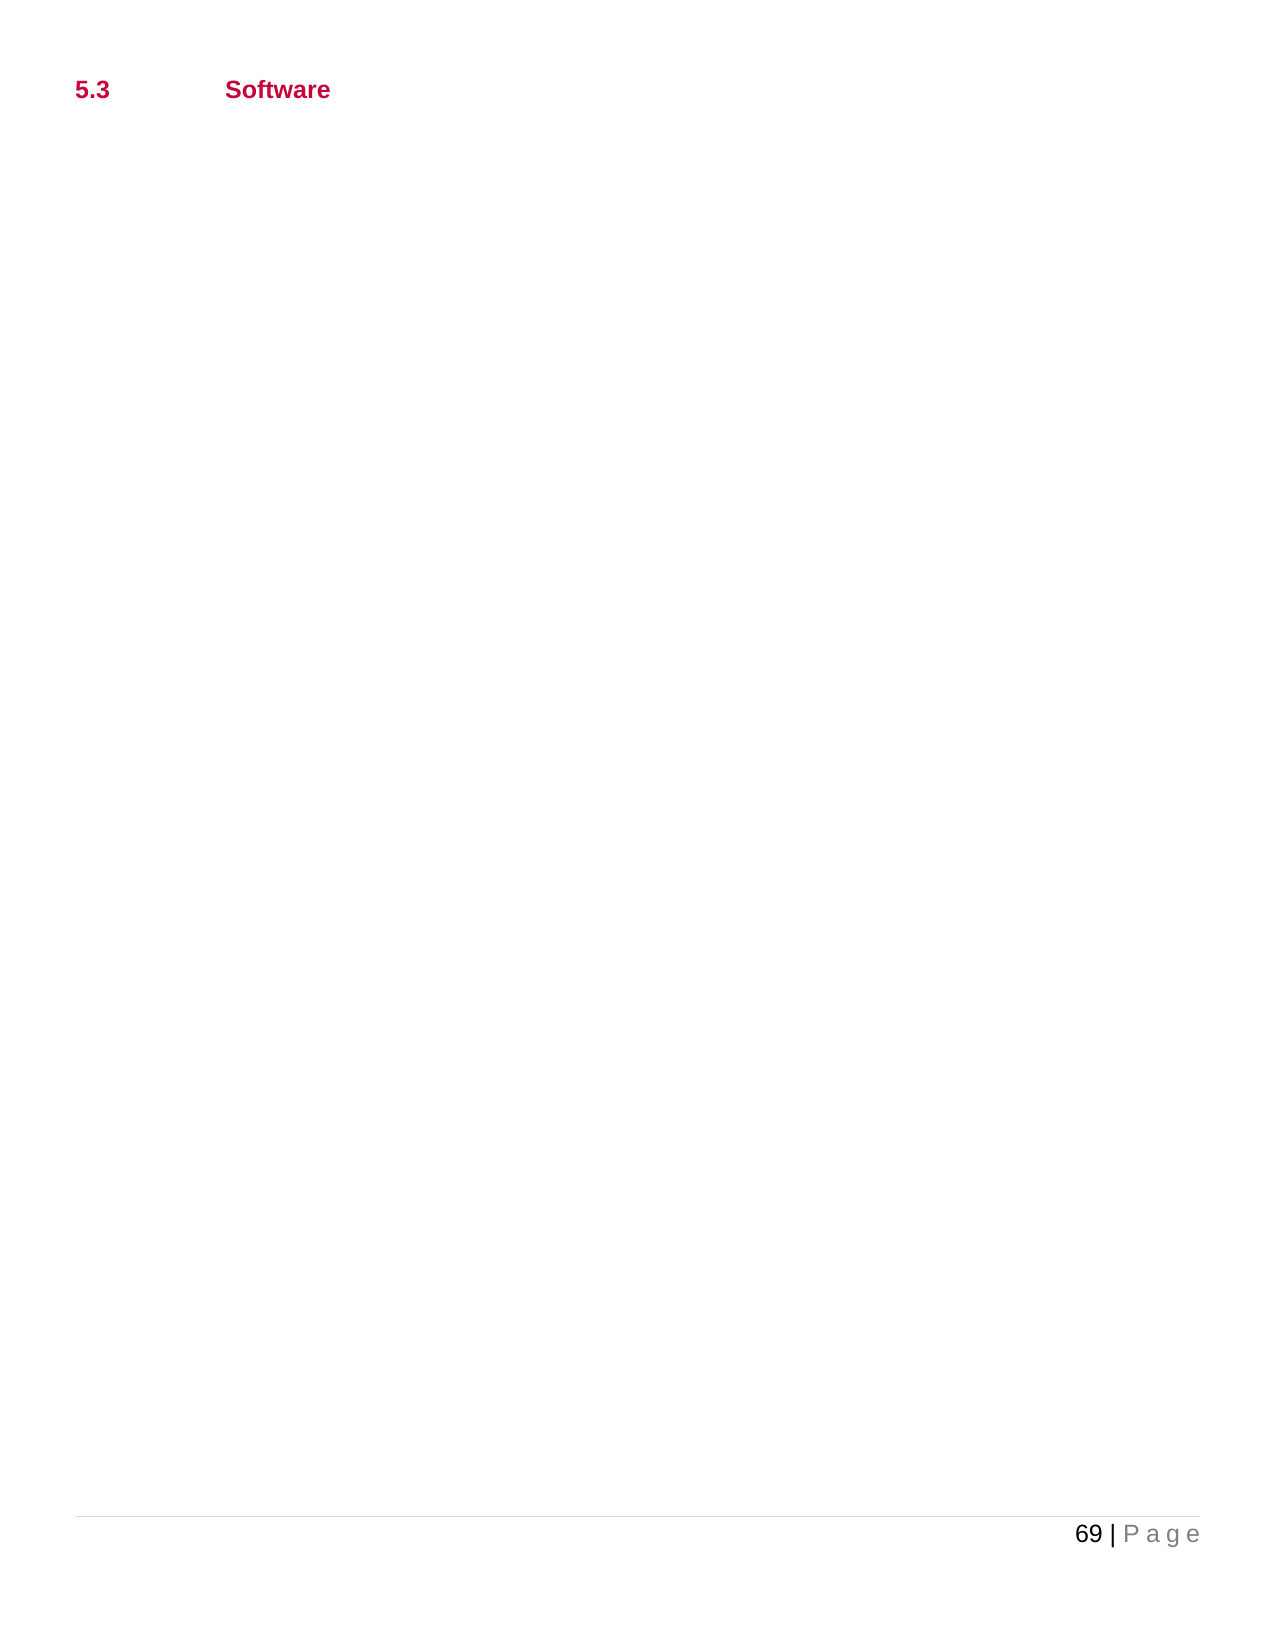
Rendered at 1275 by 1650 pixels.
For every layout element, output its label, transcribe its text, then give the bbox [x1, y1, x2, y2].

subtitle 5.3 Software [75, 75, 1200, 104]
